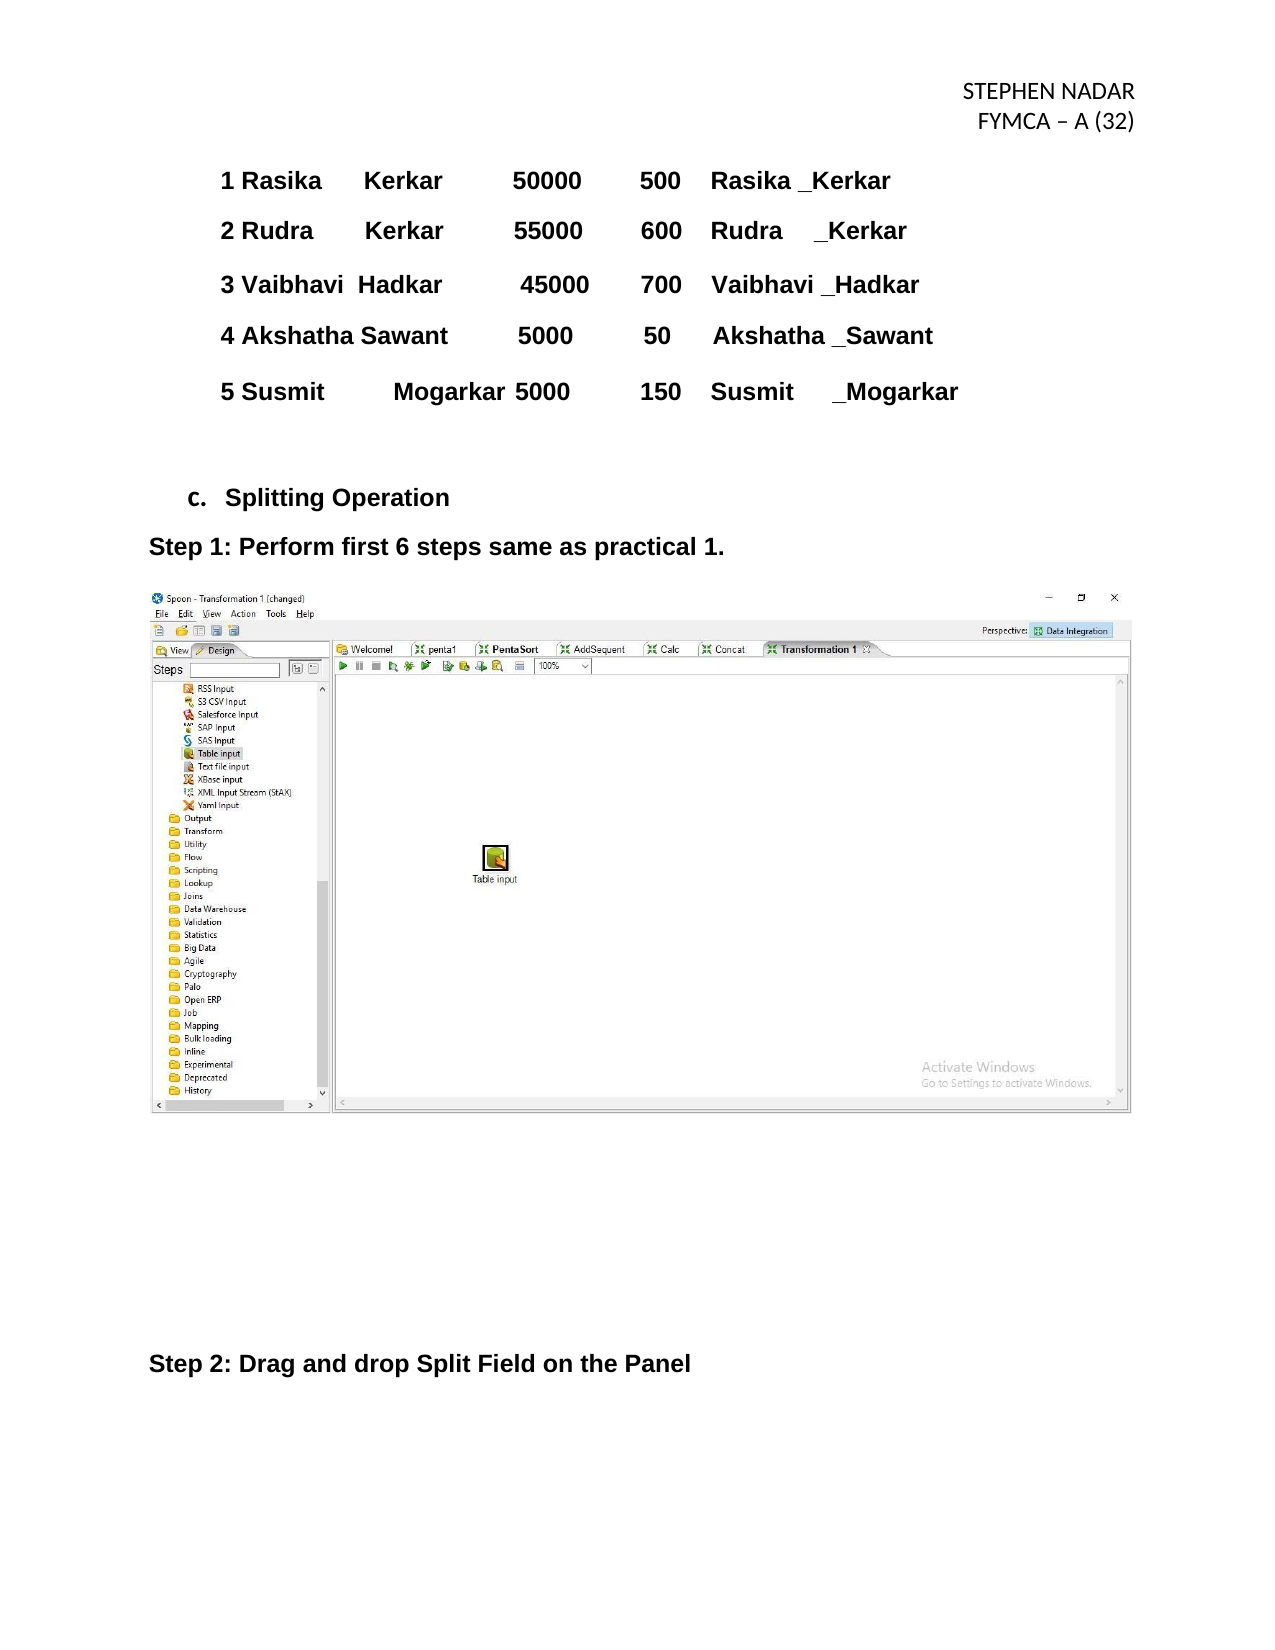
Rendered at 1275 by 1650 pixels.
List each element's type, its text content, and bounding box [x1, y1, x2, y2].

list Splitting Operation [187, 478, 1129, 513]
text Step 1: Perform first 6 steps same as practical 1. [148, 532, 1129, 561]
table_cell 3 Vaibhavi Hadkar [209, 266, 501, 321]
table_cell Akshatha _Sawant [699, 321, 954, 376]
table_cell 700 [623, 266, 699, 321]
table_header 1 Rasika Kerkar [209, 166, 501, 214]
table_cell 5000 [501, 376, 623, 424]
table_cell 2 Rudra Kerkar [209, 214, 501, 266]
picture [150, 593, 1132, 1114]
table_cell 5 Susmit Mogarkar [209, 376, 501, 424]
table_header Rasika _Kerkar [699, 166, 954, 214]
table_cell 4 Akshatha Sawant [209, 321, 501, 376]
table_cell 5000 [501, 321, 623, 376]
table_cell Susmit _Mogarkar [699, 376, 954, 424]
table_header 50000 [501, 166, 623, 214]
text Step 2: Drag and drop Split Field on the Panel [148, 1349, 1129, 1378]
table_header 500 [623, 166, 699, 214]
table_cell Vaibhavi _Hadkar [699, 266, 954, 321]
table_cell 50 [623, 321, 699, 376]
table_cell 600 [623, 214, 699, 266]
table_cell Rudra _Kerkar [699, 214, 954, 266]
table_cell 150 [623, 376, 699, 424]
table_cell 45000 [501, 266, 623, 321]
table_cell 55000 [501, 214, 623, 266]
